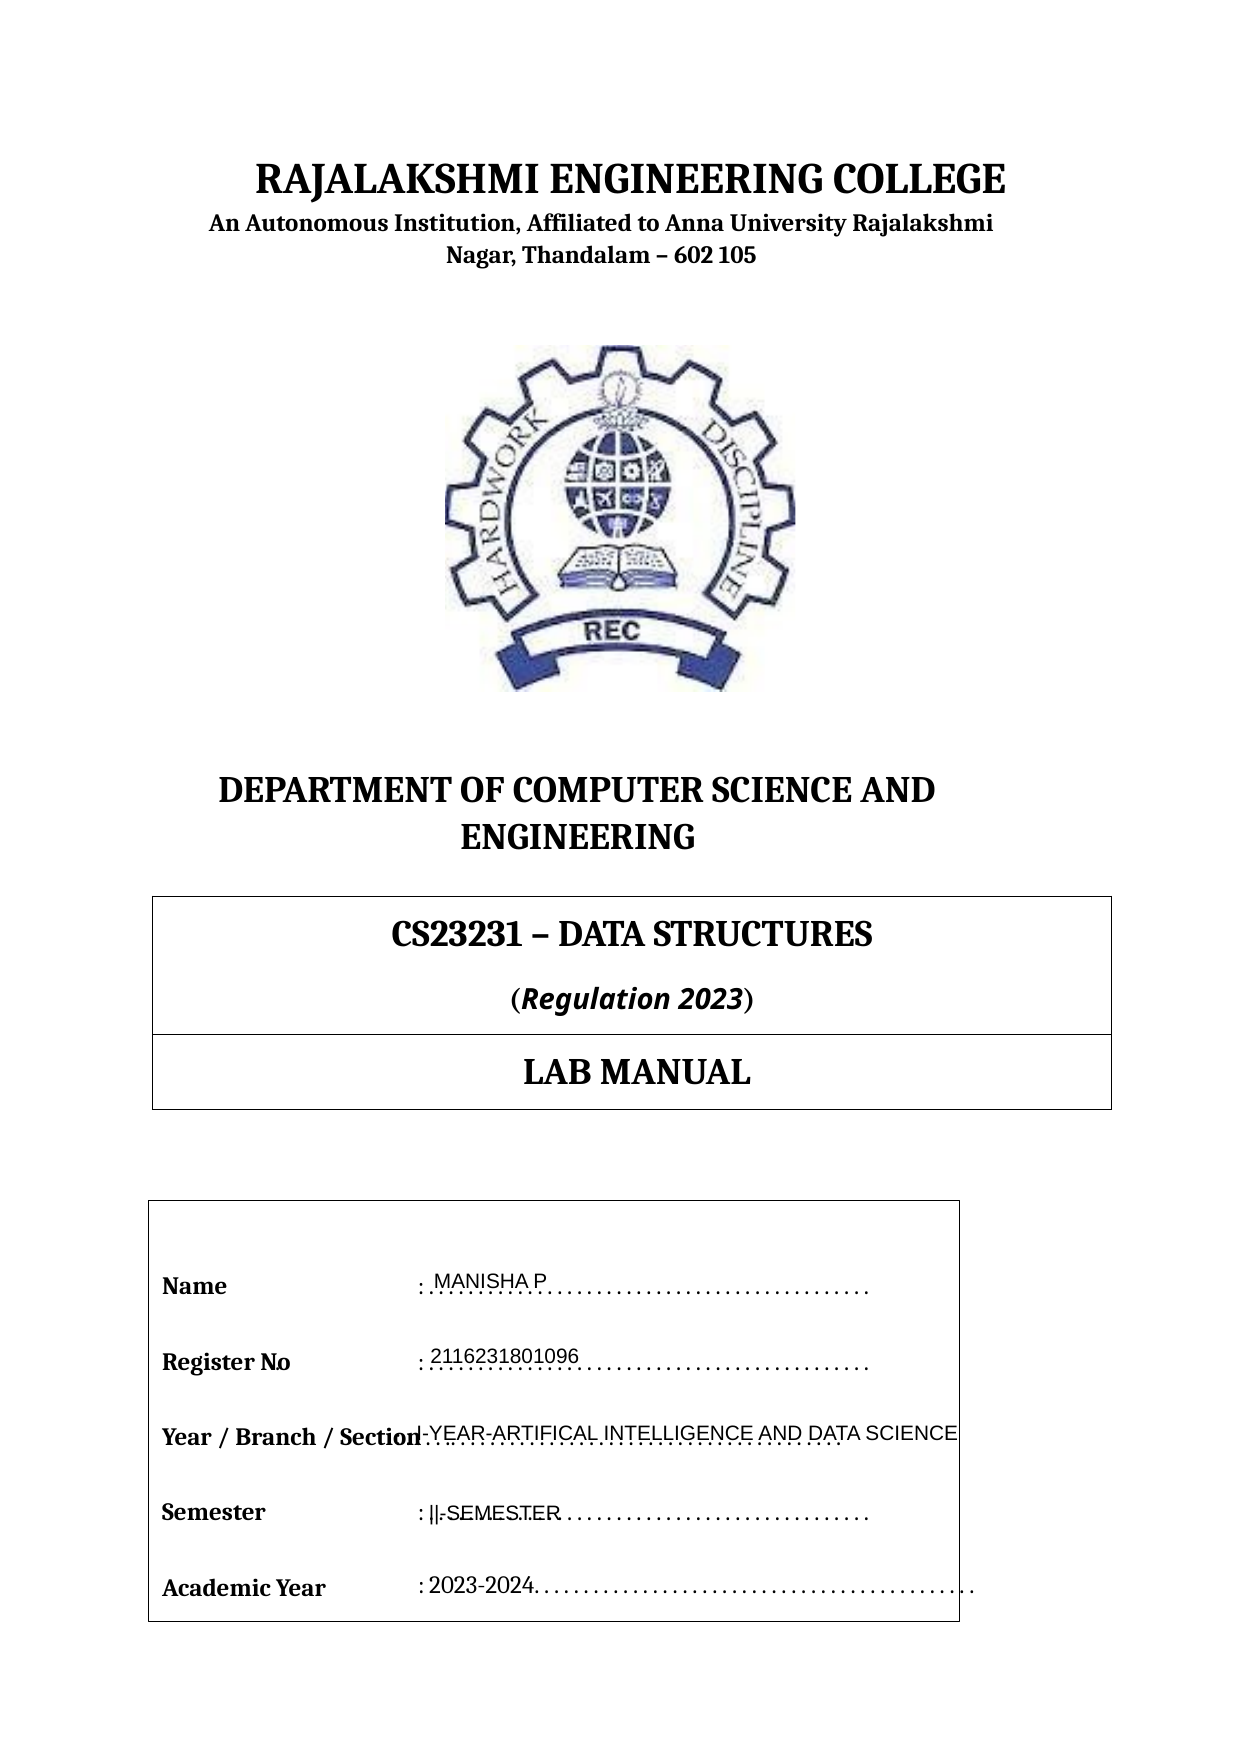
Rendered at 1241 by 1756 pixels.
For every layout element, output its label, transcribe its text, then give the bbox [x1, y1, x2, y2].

text RAJALAKSHMI ENGINEERING COLLEGE [136, 154, 1006, 205]
table_cell LAB MANUAL [153, 1035, 1111, 1109]
picture [445, 345, 796, 692]
table_header CS23231 – DATA STRUCTURES (Regulation 2023) [153, 897, 1111, 1034]
text DEPARTMENT OF COMPUTER SCIENCE AND ENGINEERING [136, 768, 1018, 859]
picture [149, 1215, 959, 1607]
text An Autonomous Institution, Affiliated to Anna University Rajalakshmi Nagar, Thandalam – 602 105 [184, 209, 1018, 270]
